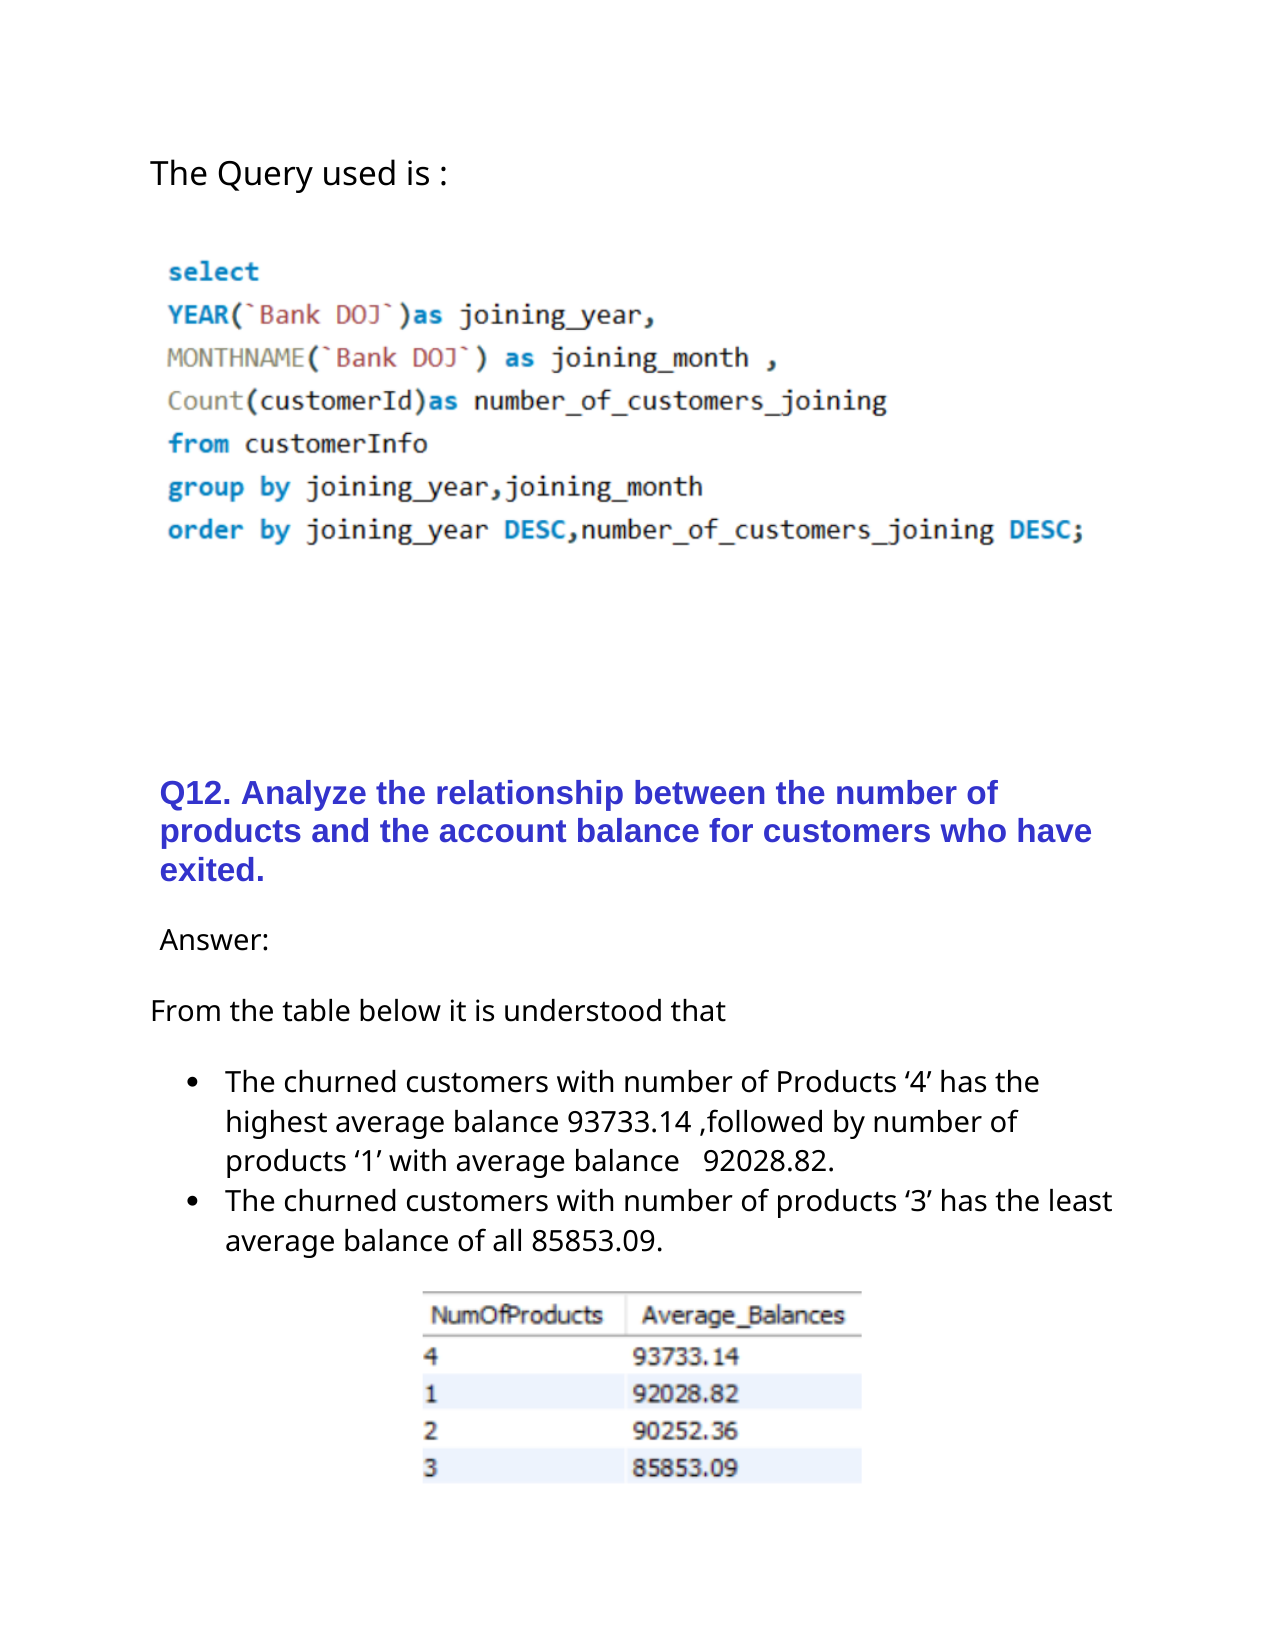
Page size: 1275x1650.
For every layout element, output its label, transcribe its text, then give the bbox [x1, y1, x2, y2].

picture [422, 1291, 862, 1496]
list The churned customers with number of products ‘3’ has the least average balance of all 85853.09. [187, 1180, 1125, 1260]
text Answer: [159, 919, 1125, 959]
text From the table below it is understood that [150, 990, 1125, 1030]
list The churned customers with number of Products ‘4’ has the highest average balance 93733.14 ,followed by number of products ‘1’ with average balance 92028.82. [187, 1061, 1125, 1180]
picture [150, 245, 1125, 600]
text The Query used is : [150, 150, 1125, 195]
text Q12. Analyze the relationship between the number of products and the account balance for customers who have exited. [159, 773, 1125, 888]
